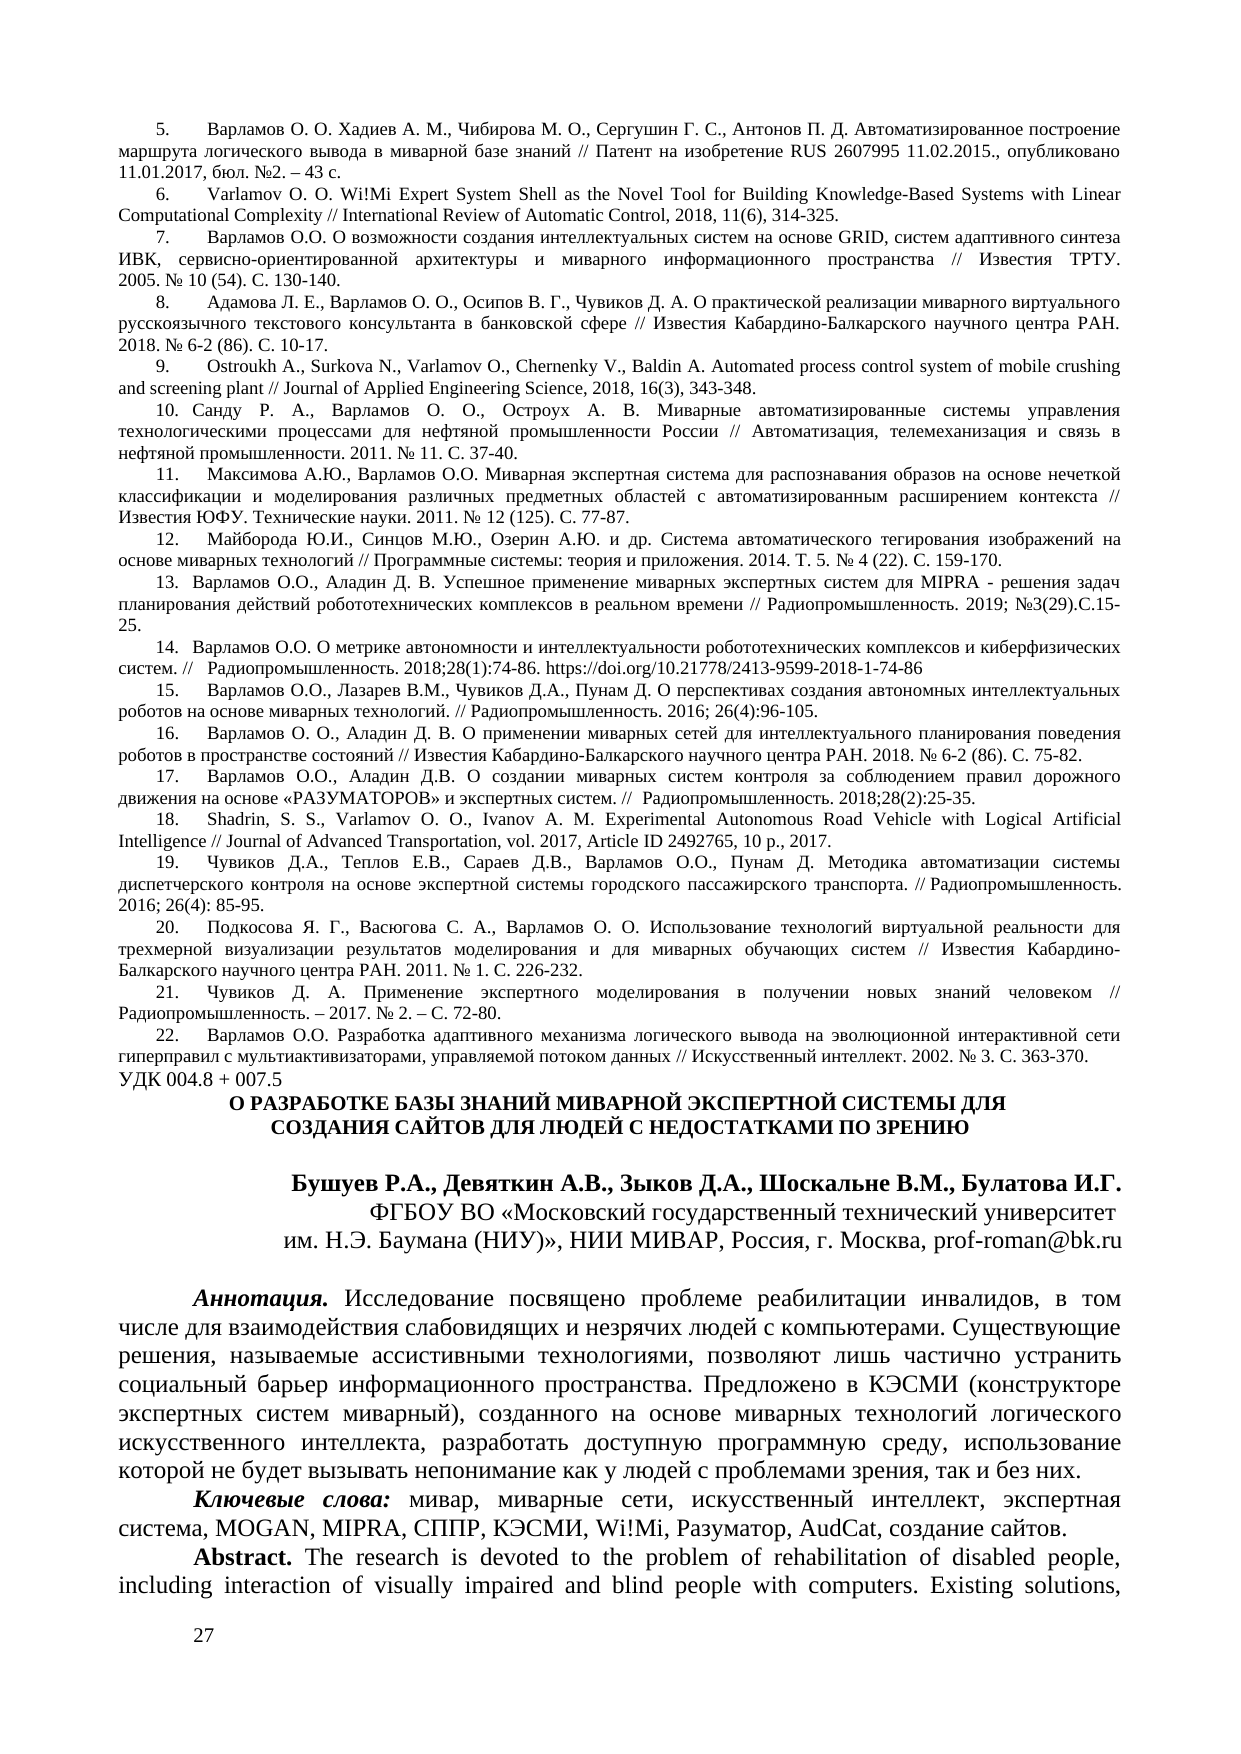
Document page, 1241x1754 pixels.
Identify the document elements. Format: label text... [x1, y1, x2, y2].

list Варламов О.О., Лазарев В.М., Чувиков Д.А., Пунам Д. О перспективах создания автономных интеллектуальных роботов на основе миварных технологий. // Радиопромышленность. 2016; 26(4):96-105. [118, 679, 1122, 722]
list Варламов О.О., Аладин Д.В. О создании миварных систем контроля за соблюдением правил дорожного движения на основе «РАЗУМАТОРОВ» и экспертных систем. // Радиопромышленность. 2018;28(2):25-35. [118, 765, 1122, 808]
list Варламов О.О. О метрике автономности и интеллектуальности робототехнических комплексов и киберфизических систем. // Радиопромышленность. 2018;28(1):74-86. https://doi.org/10.21778/2413-9599-2018-1-74-86 [118, 636, 1122, 679]
list Майборода Ю.И., Синцов М.Ю., Озерин А.Ю. и др. Система автоматического тегирования изображений на основе миварных технологий // Программные системы: теория и приложения. 2014. Т. 5. № 4 (22). С. 159-170. [118, 528, 1122, 571]
list Варламов О.О. О возможности создания интеллектуальных систем на основе GRID, систем адаптивного синтеза ИВК, сервисно-ориентированной архитектуры и миварного информационного пространства // Известия ТРТУ. 2005. № 10 (54). С. 130-140. [118, 226, 1122, 291]
list Варламов О.О. Разработка адаптивного механизма логического вывода на эволюционной интерактивной сети гиперправил с мультиактивизаторами, управляемой потоком данных // Искусственный интеллект. 2002. № 3. С. 363-370. [118, 1024, 1122, 1067]
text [118, 1542, 1122, 1599]
list Подкосова Я. Г., Васюгова С. А., Варламов О. О. Использование технологий виртуальной реальности для трехмерной визуализации результатов моделирования и для миварных обучающих систем // Известия Кабардино-Балкарского научного центра РАН. 2011. № 1. С. 226-232. [118, 916, 1122, 981]
list Чувиков Д.А., Теплов Е.В., Сараев Д.В., Варламов О.О., Пунам Д. Методика автоматизации системы диспетчерского контроля на основе экспертной системы городского пассажирского транспорта. // Радиопромышленность. 2016; 26(4): 85-95. [118, 851, 1122, 916]
list Чувиков Д. А. Применение экспертного моделирования в получении новых знаний человеком // Радиопромышленность. – 2017. № 2. – С. 72-80. [118, 981, 1122, 1024]
list Варламов О. О., Аладин Д. В. О применении миварных сетей для интеллектуального планирования поведения роботов в пространстве состояний // Известия Кабардино-Балкарского научного центра РАН. 2018. № 6-2 (86). С. 75-82. [118, 722, 1122, 765]
list Варламов О.О., Аладин Д. В. Успешное применение миварных экспертных систем для MIPRA - решения задач планирования действий робототехнических комплексов в реальном времени // Радиопромышленность. 2019; №3(29).С.15-25. [118, 571, 1122, 636]
text ФГБОУ ВО «Московский государственный технический университет им. Н.Э. Баумана (НИУ)», НИИ МИВАР, Россия, г. Москва, prof-roman@bk.ru [118, 1197, 1122, 1254]
list Varlamov O. O. Wi!Mi Expert System Shell as the Novel Tool for Building Knowledge-Based Systems with Linear Computational Complexity // International Review of Automatic Control, 2018, 11(6), 314-325. [118, 183, 1122, 226]
list Ostroukh A., Surkova N., Varlamov O., Chernenky V., Baldin A. Automated process control system of mobile crushing and screening plant // Journal of Applied Engineering Science, 2018, 16(3), 343-348. [118, 355, 1122, 398]
text УДК 004.8 + 007.5 [118, 1067, 1122, 1091]
text О РАЗРАБОТКЕ БАЗЫ ЗНАНИЙ МИВАРНОЙ ЭКСПЕРТНОЙ СИСТЕМЫ ДЛЯ СОЗДАНИЯ САЙТОВ ДЛЯ ЛЮДЕЙ С НЕДОСТАТКАМИ ПО ЗРЕНИЮ [118, 1091, 1122, 1139]
text Аннотация. Исследование посвящено проблеме реабилитации инвалидов, в том числе для взаимодействия слабовидящих и незрячих людей с компьютерами. Существующие решения, называемые ассистивными технологиями, позволяют лишь частично устранить социальный барьер информационного пространства. Предложено в КЭСМИ (конструкторе экспертных систем миварный), созданного на основе миварных технологий логического искусственного интеллекта, разработать доступную программную среду, использование которой не будет вызывать непонимание как у людей с проблемами зрения, так и без них. [118, 1283, 1122, 1484]
list Адамова Л. Е., Варламов О. О., Осипов В. Г., Чувиков Д. А. О практической реализации миварного виртуального русскоязычного текстового консультанта в банковской сфере // Известия Кабардино-Балкарского научного центра РАН. 2018. № 6-2 (86). С. 10-17. [118, 291, 1122, 355]
list Варламов О. О. Хадиев А. М., Чибирова М. О., Сергушин Г. С., Антонов П. Д. Автоматизированное построение маршрута логического вывода в миварной базе знаний // Патент на изобретение RUS 2607995 11.02.2015., опубликовано 11.01.2017, бюл. №2. – 43 с. [118, 118, 1122, 183]
list Максимова А.Ю., Варламов О.О. Миварная экспертная система для распознавания образов на основе нечеткой классификации и моделирования различных предметных областей с автоматизированным расширением контекста // Известия ЮФУ. Технические науки. 2011. № 12 (125). С. 77-87. [118, 463, 1122, 528]
list Shadrin, S. S., Varlamov O. O., Ivanov A. M. Experimental Autonomous Road Vehicle with Logical Artificial Intelligence // Journal of Advanced Transportation, vol. 2017, Article ID 2492765, 10 p., 2017. [118, 808, 1122, 851]
text Бушуев Р.А., Девяткин А.В., Зыков Д.А., Шоскальне В.М., Булатова И.Г. [118, 1168, 1122, 1197]
list Санду Р. А., Варламов О. О., Остроух А. В. Миварные автоматизированные системы управления технологическими процессами для нефтяной промышленности России // Автоматизация, телемеханизация и связь в нефтяной промышленности. 2011. № 11. С. 37-40. [118, 398, 1122, 463]
text Ключевые слова: мивар, миварные сети, искусственный интеллект, экспертная система, MOGAN, MIPRA, СППР, КЭСМИ, Wi!Mi, Разуматор, AudCat, создание сайтов. [118, 1484, 1122, 1542]
